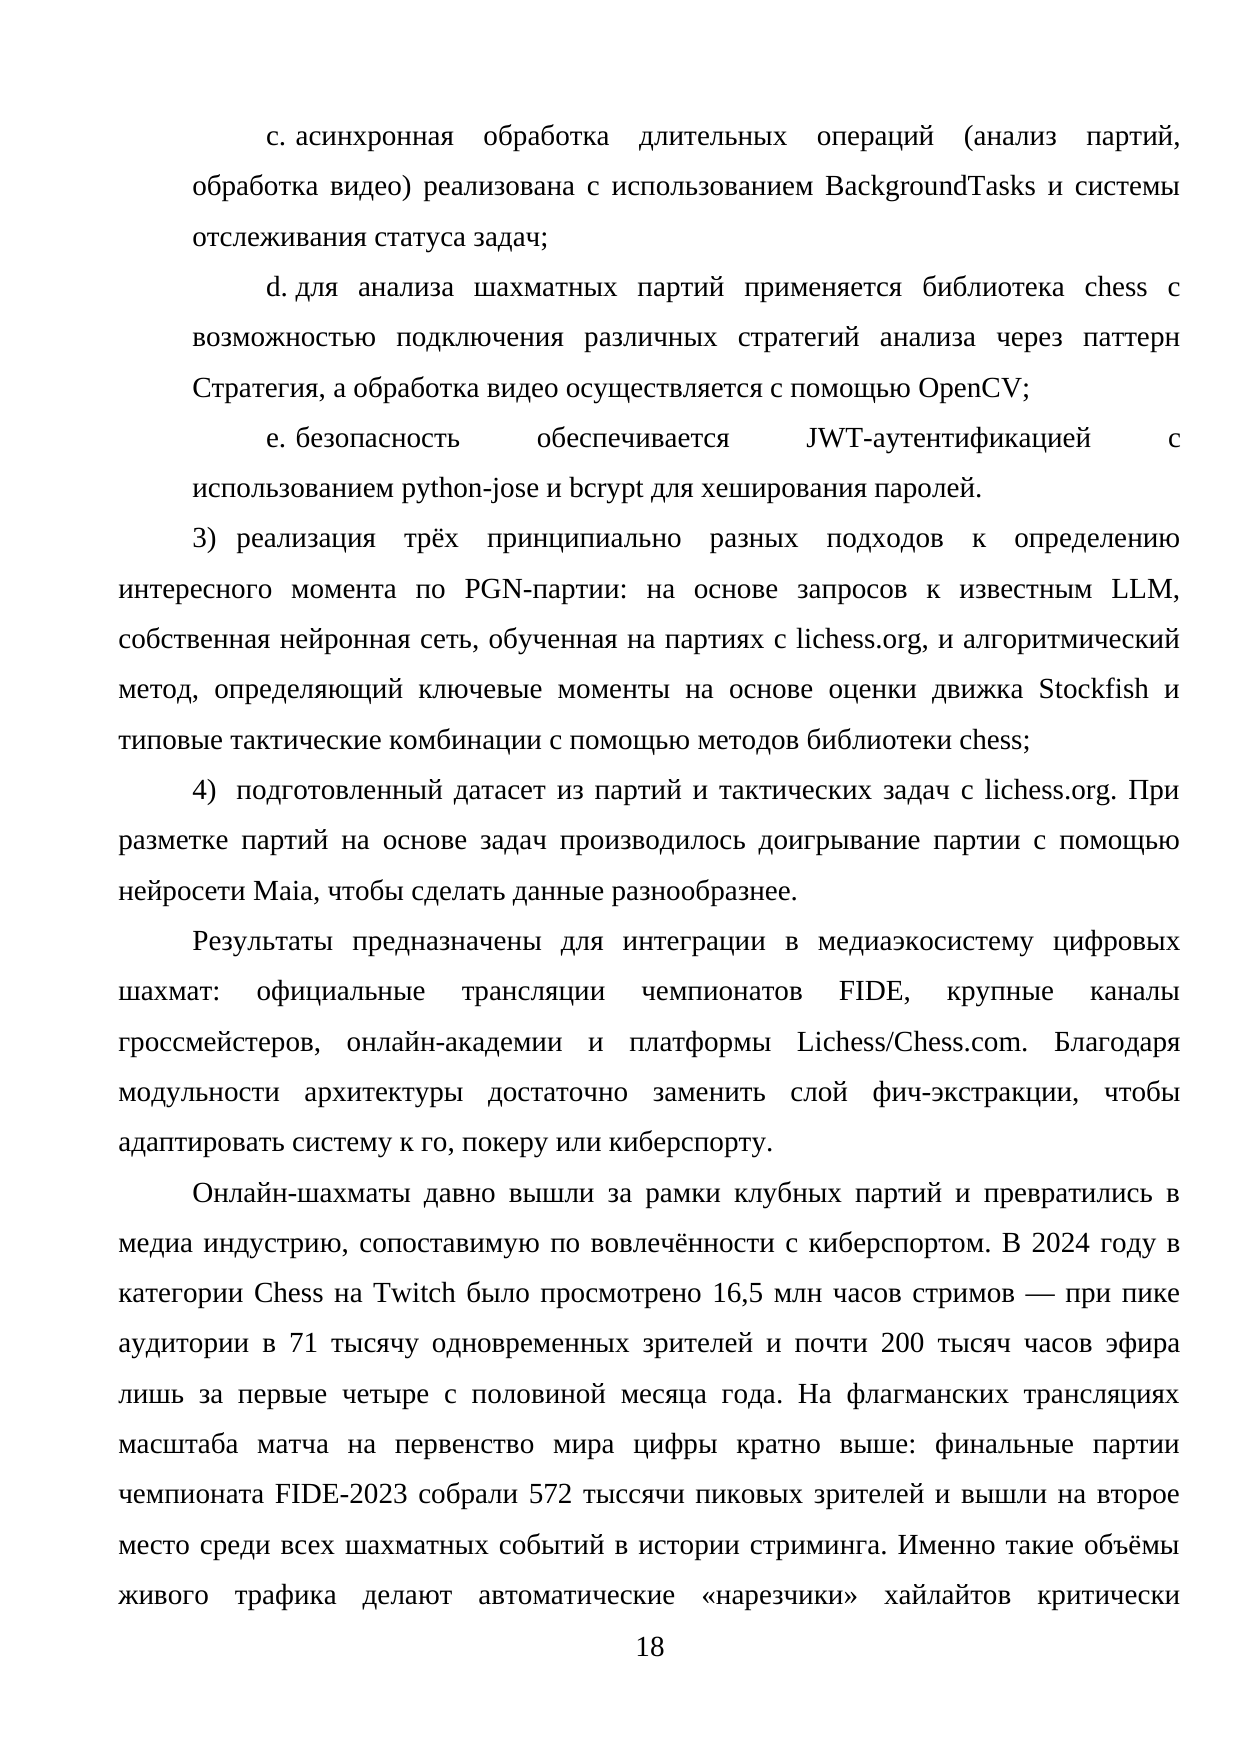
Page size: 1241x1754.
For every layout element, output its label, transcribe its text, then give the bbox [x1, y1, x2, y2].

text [118, 1175, 1181, 1611]
list асинхронная обработка длительных операций (анализ партий, обработка видео) реализована с использованием BackgroundTasks и системы отслеживания статуса задач; [192, 118, 1181, 252]
text подготовленный датасет из партий и тактических задач с lichess.org. При разметке партий на основе задач производилось доигрывание партии с помощью нейросети Maia, чтобы сделать данные разнообразнее. [118, 772, 1181, 906]
list для анализа шахматных партий применяется библиотека chess с возможностью подключения различных стратегий анализа через паттерн Стратегия, а обработка видео осуществляется с помощью OpenCV; [192, 269, 1181, 403]
text Результаты предназначены для интеграции в медиаэкосистему цифровых шахмат: официальные трансляции чемпионатов FIDE, крупные каналы гроссмейстеров, онлайн-академии и платформы Lichess/Chess.com. Благодаря модульности архитектуры достаточно заменить слой фич-экстракции, чтобы адаптировать систему к го, покеру или киберспорту. [118, 923, 1181, 1158]
text реализация трёх принципиально разных подходов к определению интересного момента по PGN-партии: на основе запросов к известным LLM, собственная нейронная сеть, обученная на партиях с lichess.org, и алгоритмический метод, определяющий ключевые моменты на основе оценки движка Stockfish и типовые тактические комбинации с помощью методов библиотеки chess; [118, 521, 1181, 755]
list безопасность обеспечивается JWT-аутентификацией с использованием python-jose и bcrypt для хеширования паролей. [192, 420, 1181, 504]
